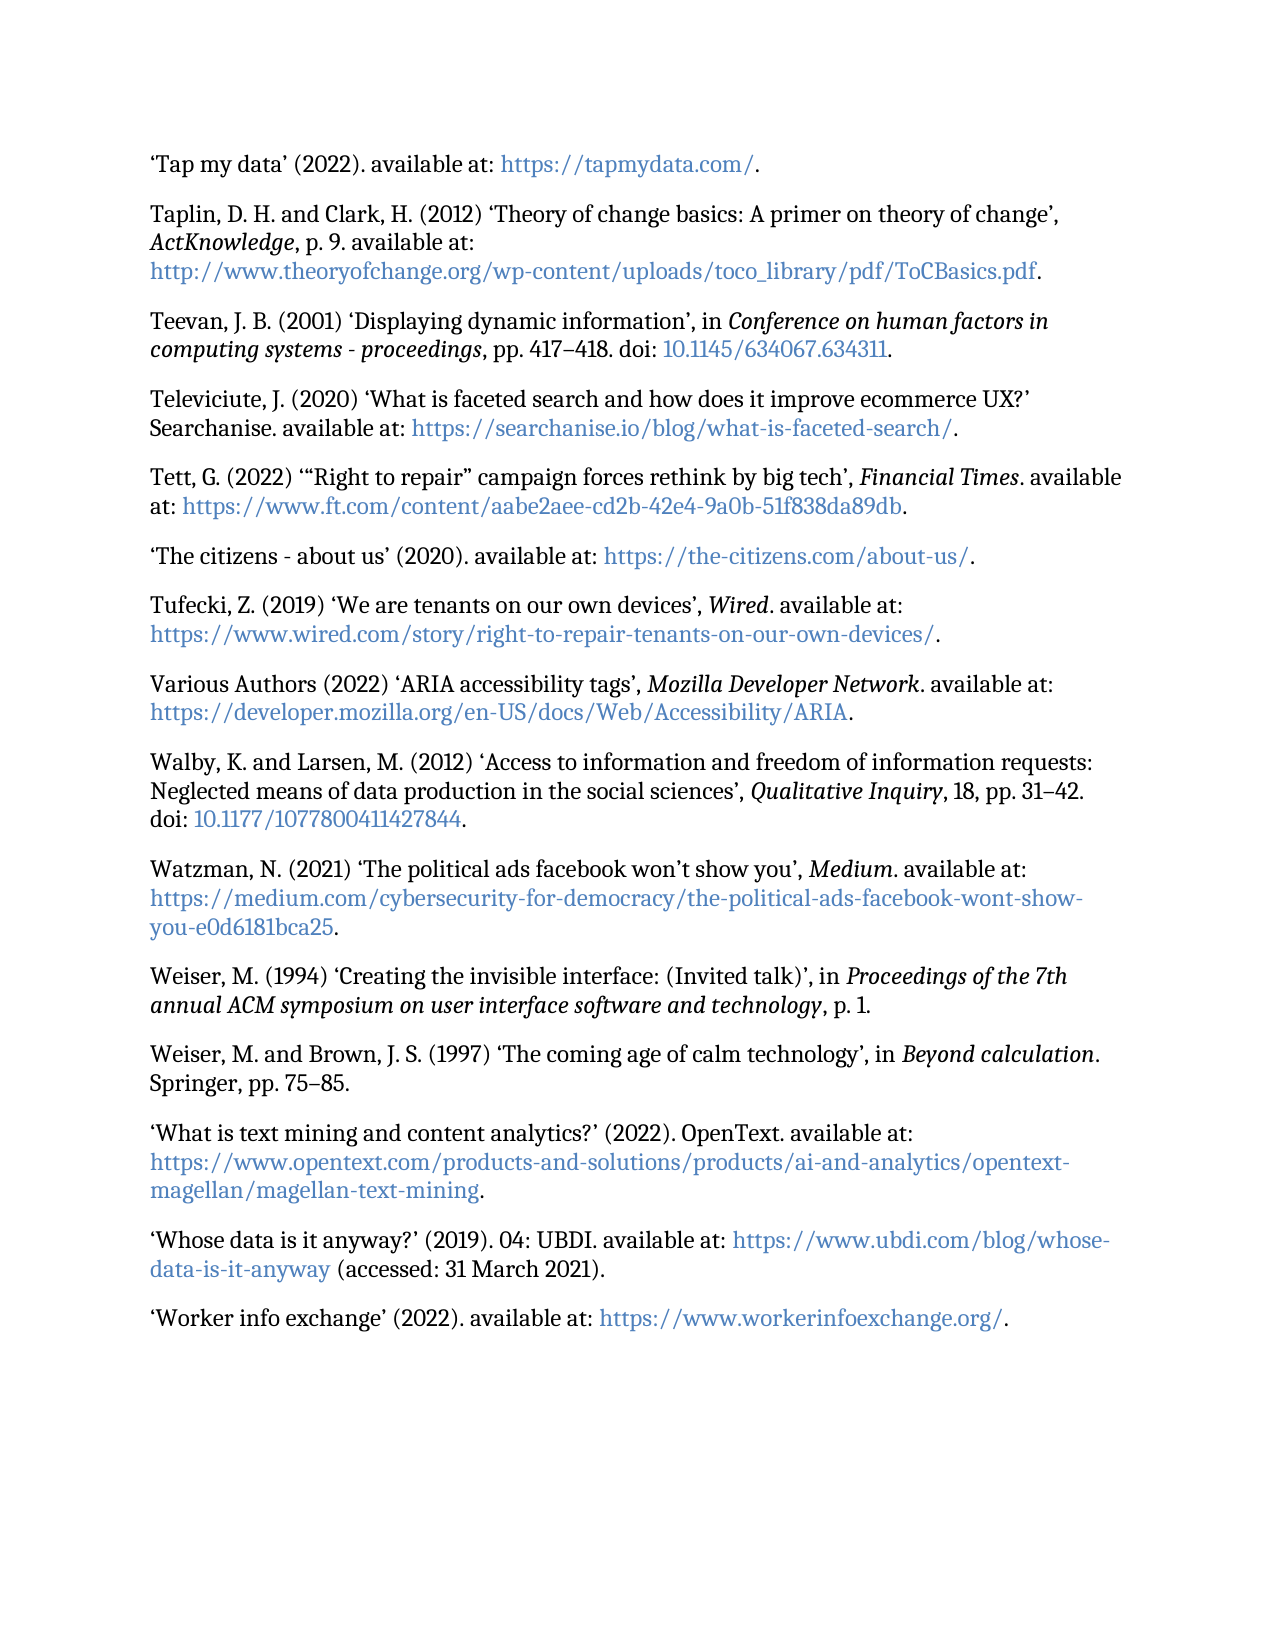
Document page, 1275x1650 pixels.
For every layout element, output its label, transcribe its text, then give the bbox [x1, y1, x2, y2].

text Walby, K. and Larsen, M. (2012) ‘Access to information and freedom of information requests: Neglected means of data production in the social sciences’, Qualitative Inquiry, 18, pp. 31–42. doi: 10.1177/1077800411427844. [150, 748, 1125, 834]
text ‘Worker info exchange’ (2022). available at: https://www.workerinfoexchange.org/. [150, 1304, 1125, 1333]
text Watzman, N. (2021) ‘The political ads facebook won’t show you’, Medium. available at: https://medium.com/cybersecurity-for-democracy/the-political-ads-facebook-wont-show-you-e0d6181bca25. [150, 855, 1125, 941]
text Televiciute, J. (2020) ‘What is faceted search and how does it improve ecommerce UX?’ Searchanise. available at: https://searchanise.io/blog/what-is-faceted-search/. [150, 385, 1125, 442]
text ‘Tap my data’ (2022). available at: https://tapmydata.com/. [150, 150, 1125, 179]
text ‘The citizens - about us’ (2020). available at: https://the-citizens.com/about-us/. [150, 542, 1125, 570]
text Tett, G. (2022) ‘“Right to repair” campaign forces rethink by big tech’, Financial Times. available at: https://www.ft.com/content/aabe2aee-cd2b-42e4-9a0b-51f838da89db. [150, 463, 1125, 521]
text Tufecki, Z. (2019) ‘We are tenants on our own devices’, Wired. available at: https://www.wired.com/story/right-to-repair-tenants-on-our-own-devices/. [150, 591, 1125, 649]
text ‘What is text mining and content analytics?’ (2022). OpenText. available at: https://www.opentext.com/products-and-solutions/products/ai-and-analytics/opentext-magellan/magellan-text-mining. [150, 1119, 1125, 1205]
text Weiser, M. (1994) ‘Creating the invisible interface: (Invited talk)’, in Proceedings of the 7th annual ACM symposium on user interface software and technology, p. 1. [150, 962, 1125, 1019]
text Weiser, M. and Brown, J. S. (1997) ‘The coming age of calm technology’, in Beyond calculation. Springer, pp. 75–85. [150, 1040, 1125, 1098]
text Various Authors (2022) ‘ARIA accessibility tags’, Mozilla Developer Network. available at: https://developer.mozilla.org/en-US/docs/Web/Accessibility/ARIA. [150, 669, 1125, 727]
text Taplin, D. H. and Clark, H. (2012) ‘Theory of change basics: A primer on theory of change’, ActKnowledge, p. 9. available at: http://www.theoryofchange.org/wp-content/uploads/toco_library/pdf/ToCBasics.pdf. [150, 199, 1125, 286]
text ‘Whose data is it anyway?’ (2019). 04: UBDI. available at: https://www.ubdi.com/blog/whose-data-is-it-anyway (accessed: 31 March 2021). [150, 1226, 1125, 1283]
text Teevan, J. B. (2001) ‘Displaying dynamic information’, in Conference on human factors in computing systems - proceedings, pp. 417–418. doi: 10.1145/634067.634311. [150, 307, 1125, 364]
